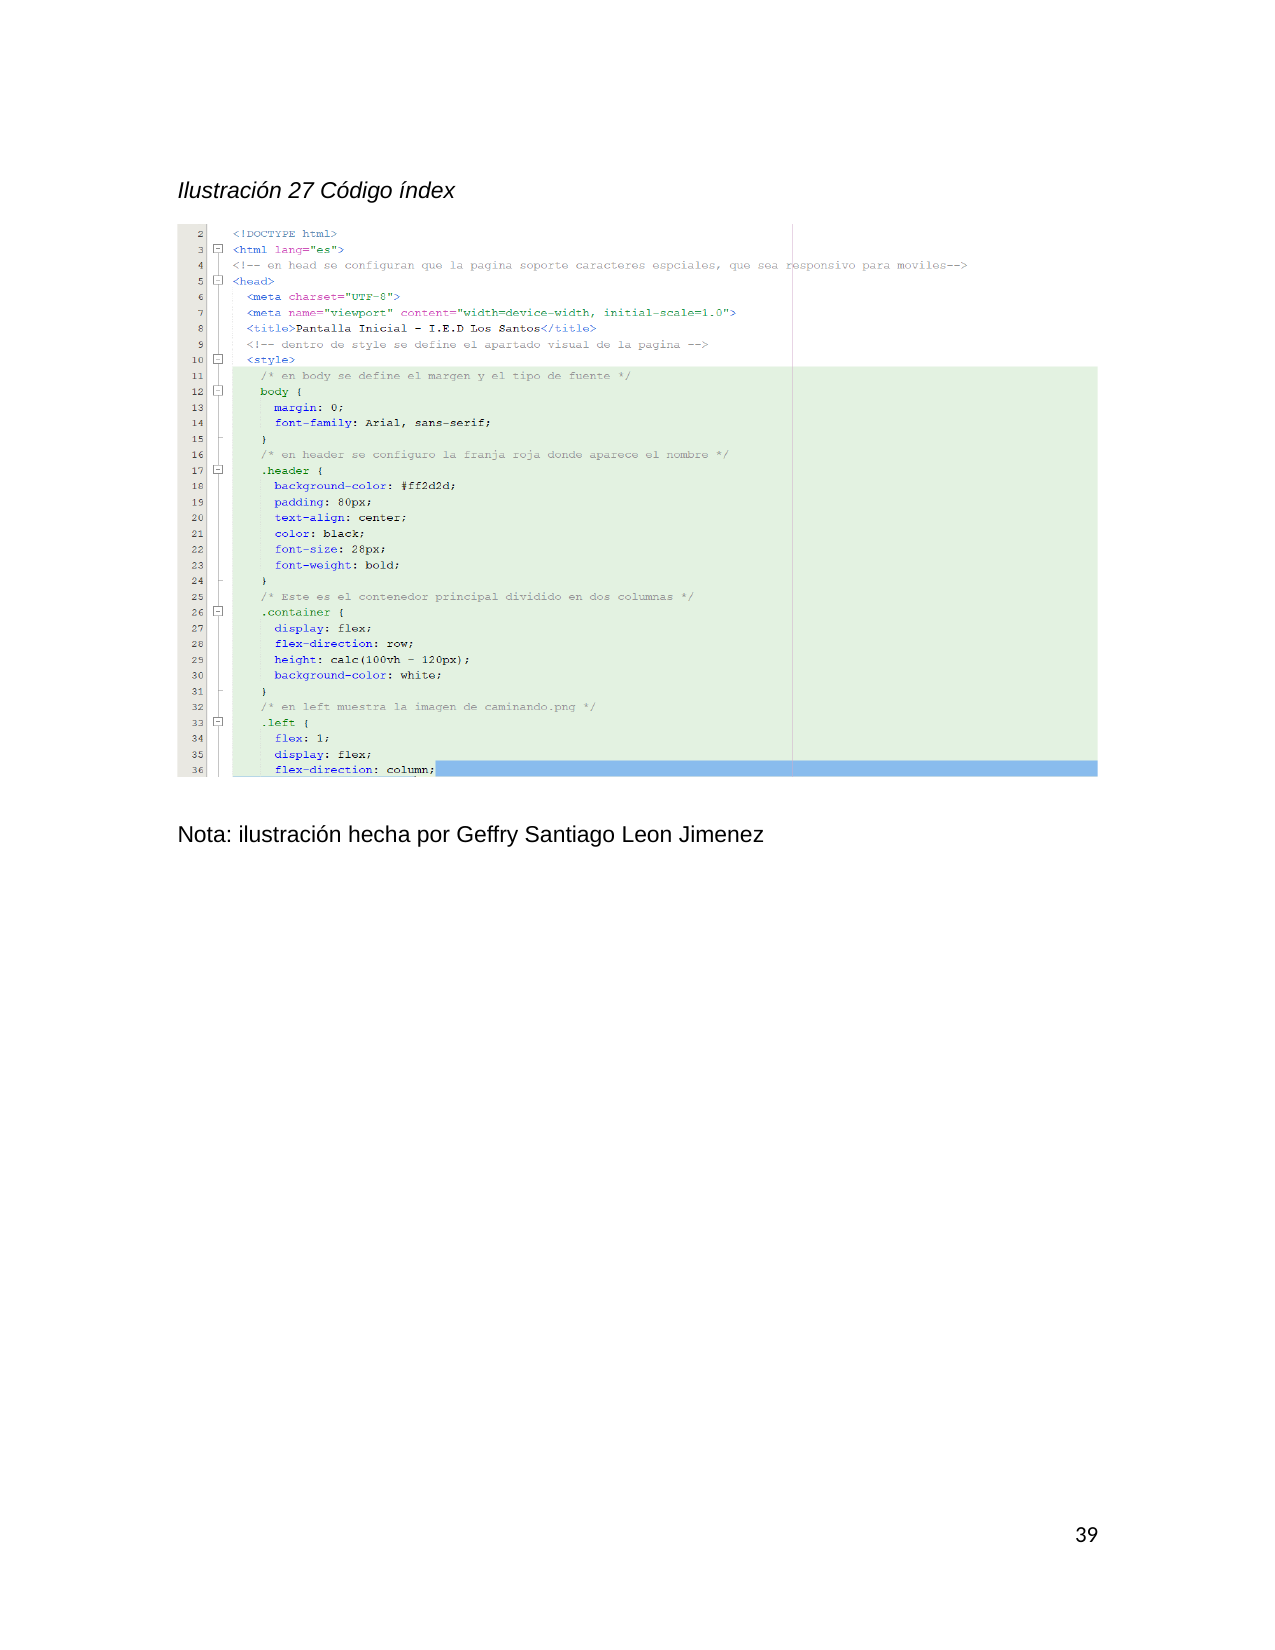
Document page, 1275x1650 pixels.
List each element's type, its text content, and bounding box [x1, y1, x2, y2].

text Nota: ilustración hecha por Geffry Santiago Leon Jimenez [177, 821, 1098, 847]
text Ilustración 27 Código índex [177, 177, 1098, 203]
picture [177, 224, 1098, 777]
